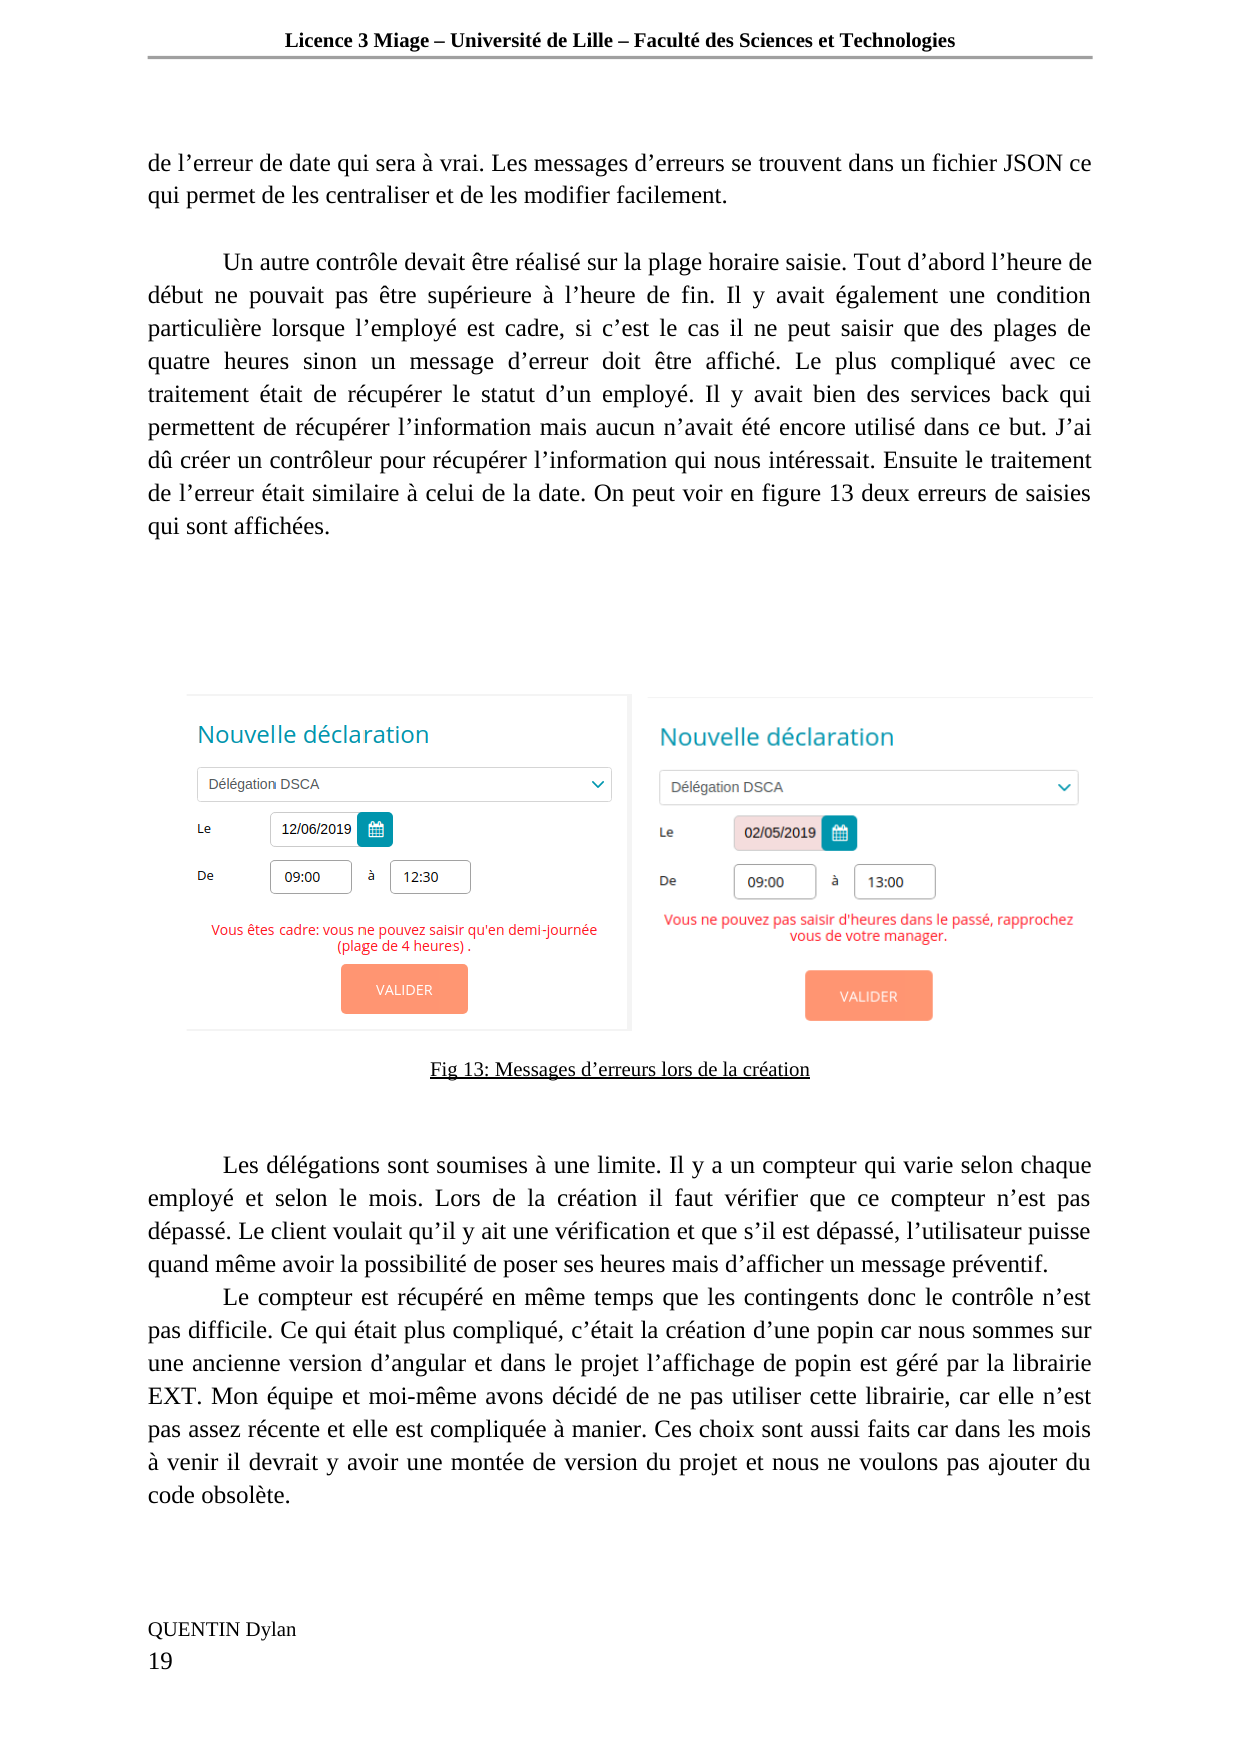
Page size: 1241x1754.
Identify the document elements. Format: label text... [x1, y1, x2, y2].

text Le compteur est récupéré en même temps que les contingents donc le contrôle n’est pas difficile. Ce qui était plus compliqué, c’était la création d’une popin car nous sommes sur une ancienne version d’angular et dans le projet l’affichage de popin est géré par la librairie EXT. Mon équipe et moi-même avons décidé de ne pas utiliser cette librairie, car elle n’est pas assez récente et elle est compliquée à manier. Ces choix sont aussi faits car dans les mois à venir il devrait y avoir une montée de version du projet et nous ne voulons pas ajouter du code obsolète. [148, 1282, 1093, 1509]
text Les délégations sont soumises à une limite. Il y a un compteur qui varie selon chaque employé et selon le mois. Lors de la création il faut vérifier que ce compteur n’est pas dépassé. Le client voulait qu’il y ait une vérification et que s’il est dépassé, l’utilisateur puisse quand même avoir la possibilité de poser ses heures mais d’afficher un message préventif. [148, 1150, 1093, 1278]
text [148, 148, 1093, 209]
text Un autre contrôle devait être réalisé sur la plage horaire saisie. Tout d’abord l’heure de début ne pouvait pas être supérieure à l’heure de fin. Il y avait également une condition particulière lorsque l’employé est cadre, si c’est le cas il ne peut saisir que des plages de quatre heures sinon un message d’erreur doit être affiché. Le plus compliqué avec ce traitement était de récupérer le statut d’un employé. Il y avait bien des services back qui permettent de récupérer l’information mais aucun n’avait été encore utilisé dans ce but. J’ai dû créer un contrôleur pour récupérer l’information qui nous intéressait. Ensuite le traitement de l’erreur était similaire à celui de la date. On peut voir en figure 13 deux erreurs de saisies qui sont affichées. [148, 247, 1093, 539]
text Fig 13: Messages d’erreurs lors de la création [148, 866, 1093, 1081]
picture [186, 694, 632, 1031]
picture [647, 697, 1093, 1031]
